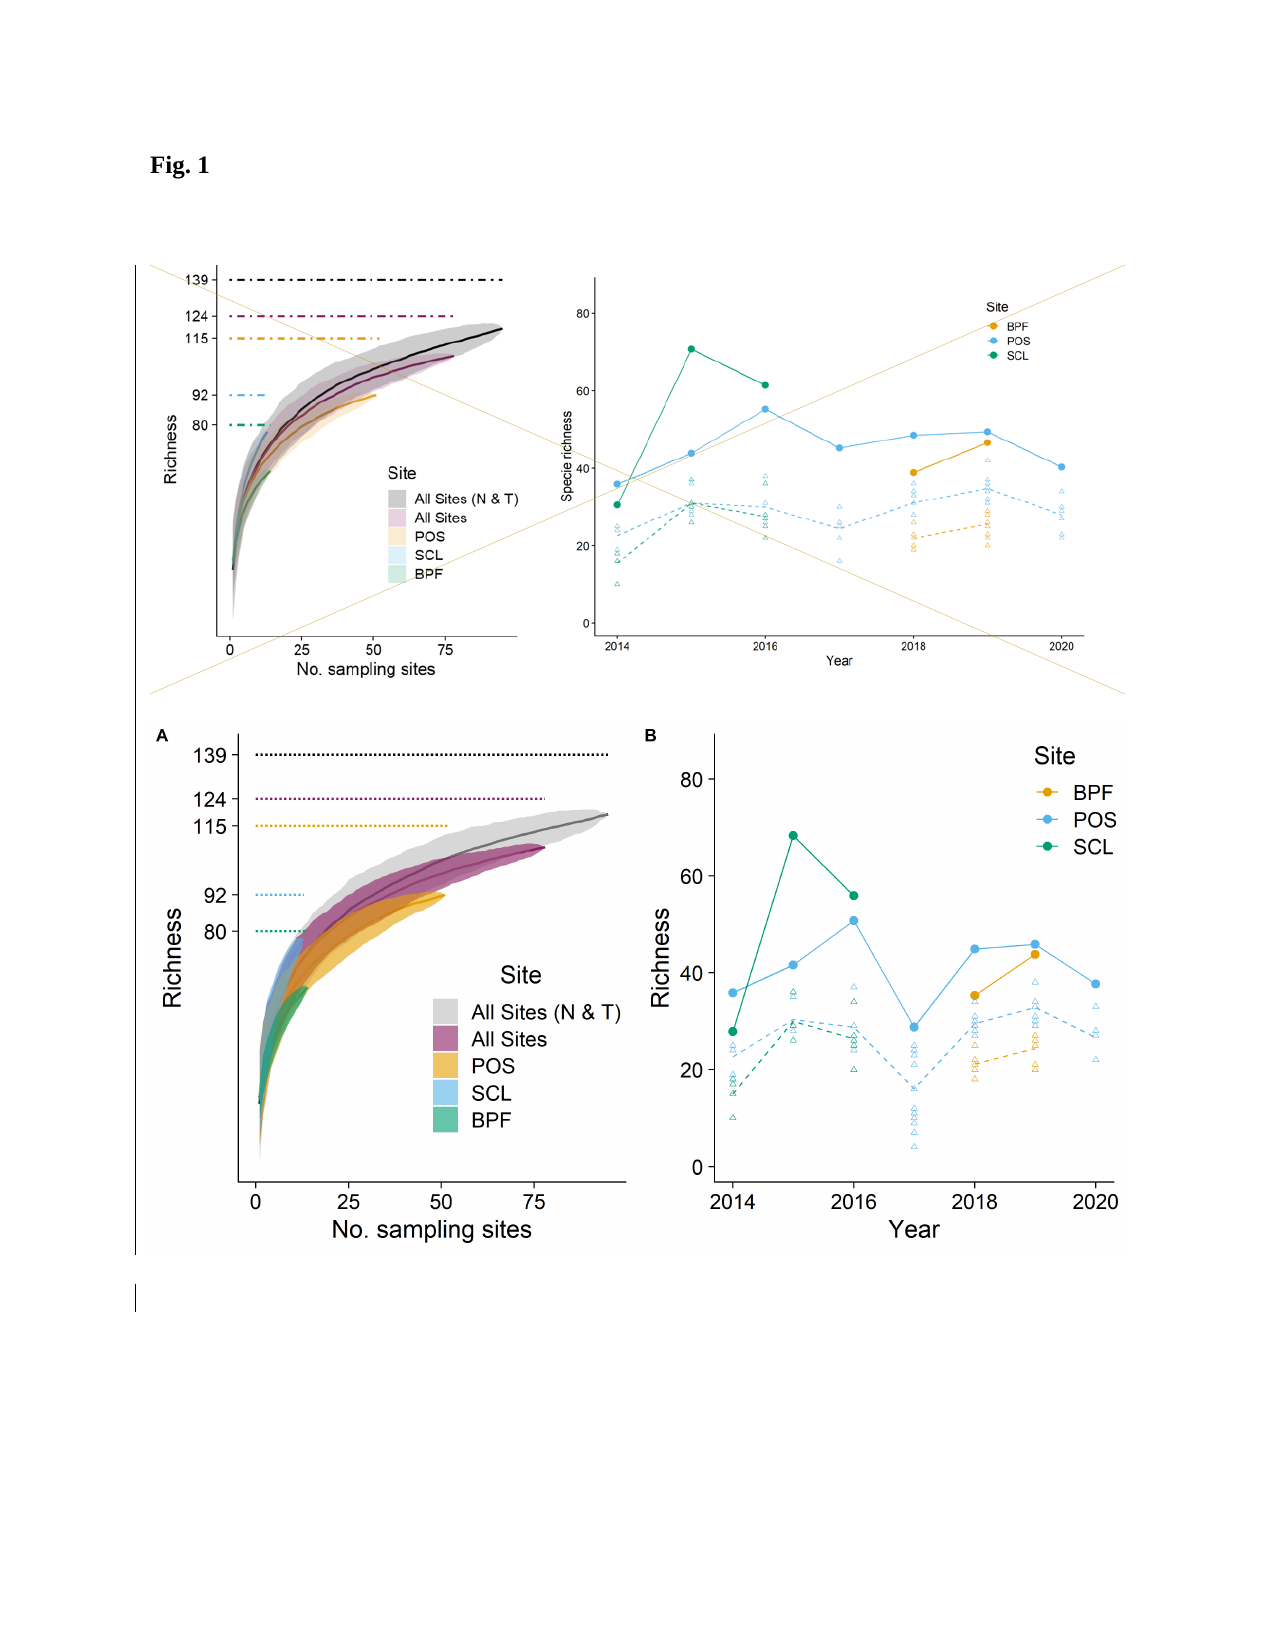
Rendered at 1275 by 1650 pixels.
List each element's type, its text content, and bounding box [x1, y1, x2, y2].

text Fig. 1 [150, 150, 1125, 179]
picture [150, 723, 1125, 1255]
picture [639, 266, 1125, 693]
picture [150, 266, 635, 693]
picture [153, 265, 1122, 479]
picture [151, 480, 1124, 695]
